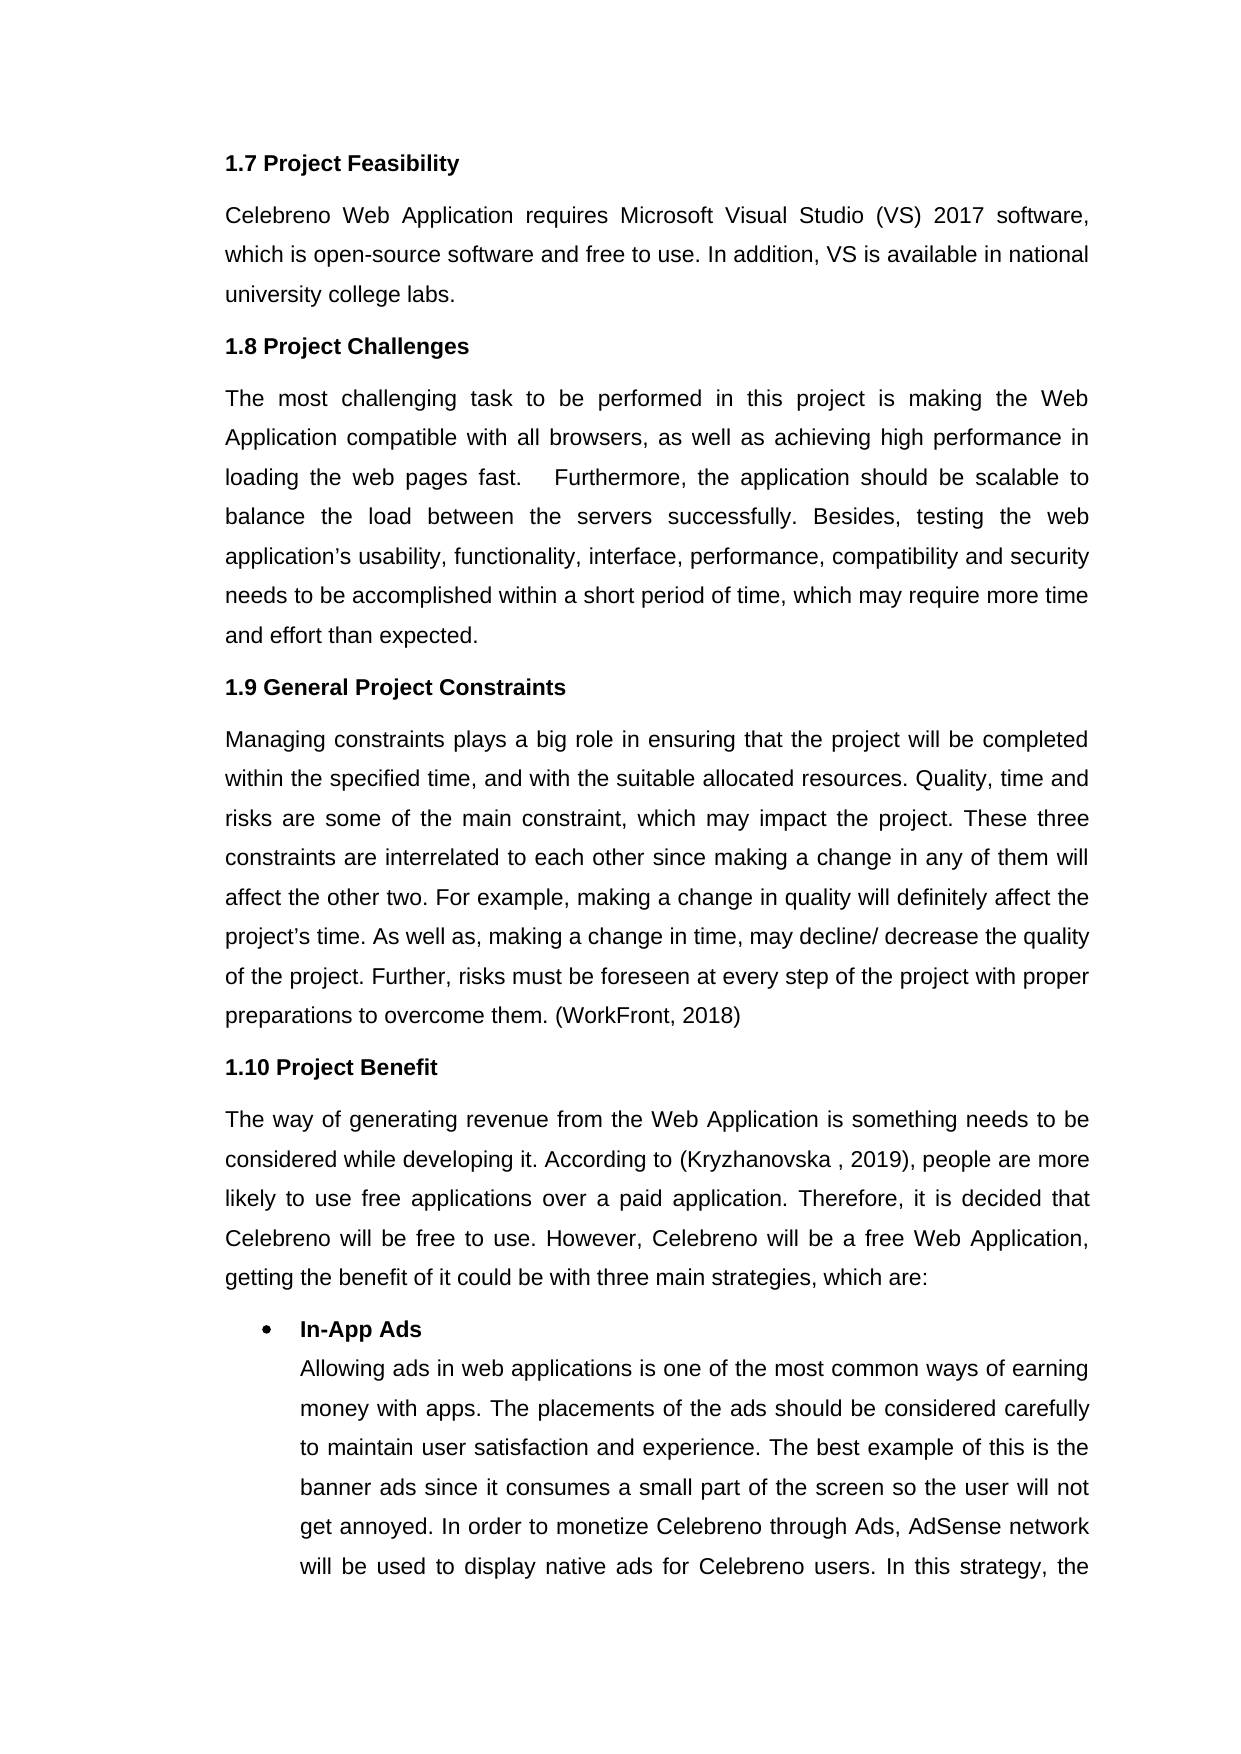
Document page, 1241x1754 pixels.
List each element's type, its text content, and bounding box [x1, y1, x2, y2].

text Managing constraints plays a big role in ensuring that the project will be completed within the specified time, and with the suitable allocated resources. Quality, time and risks are some of the main constraint, which may impact the project. These three constraints are interrelated to each other since making a change in any of them will affect the other two. For example, making a change in quality will definitely affect the project’s time. As well as, making a change in time, may decline/ decrease the quality of the project. Further, risks must be foreseen at every step of the project with proper preparations to overcome them. [225, 726, 1090, 1028]
text The way of generating revenue from the Web Application is something needs to be considered while developing it. According to , people are more likely to use free applications over a paid application. Therefore, it is decided that Celebreno will be free to use. However, Celebreno will be a free Web Application, getting the benefit of it could be with three main strategies, which are: [225, 1106, 1090, 1290]
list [300, 1355, 1090, 1579]
subtitle 1.8 Project Challenges [225, 333, 1090, 359]
subtitle 1.10 Project Benefit [225, 1054, 1090, 1080]
list In-App Ads [262, 1316, 1090, 1342]
text The most challenging task to be performed in this project is making the Web Application compatible with all browsers, as well as achieving high performance in loading the web pages fast. Furthermore, the application should be scalable to balance the load between the servers successfully. Besides, testing the web application’s usability, functionality, interface, performance, compatibility and security needs to be accomplished within a short period of time, which may require more time and effort than expected. [225, 385, 1090, 648]
subtitle 1.9 General Project Constraints [225, 674, 1090, 700]
subtitle 1.7 Project Feasibility [225, 150, 1090, 176]
text Celebreno Web Application requires Microsoft Visual Studio (VS) 2017 software, which is open-source software and free to use. In addition, VS is available in national university college labs. [225, 202, 1090, 307]
